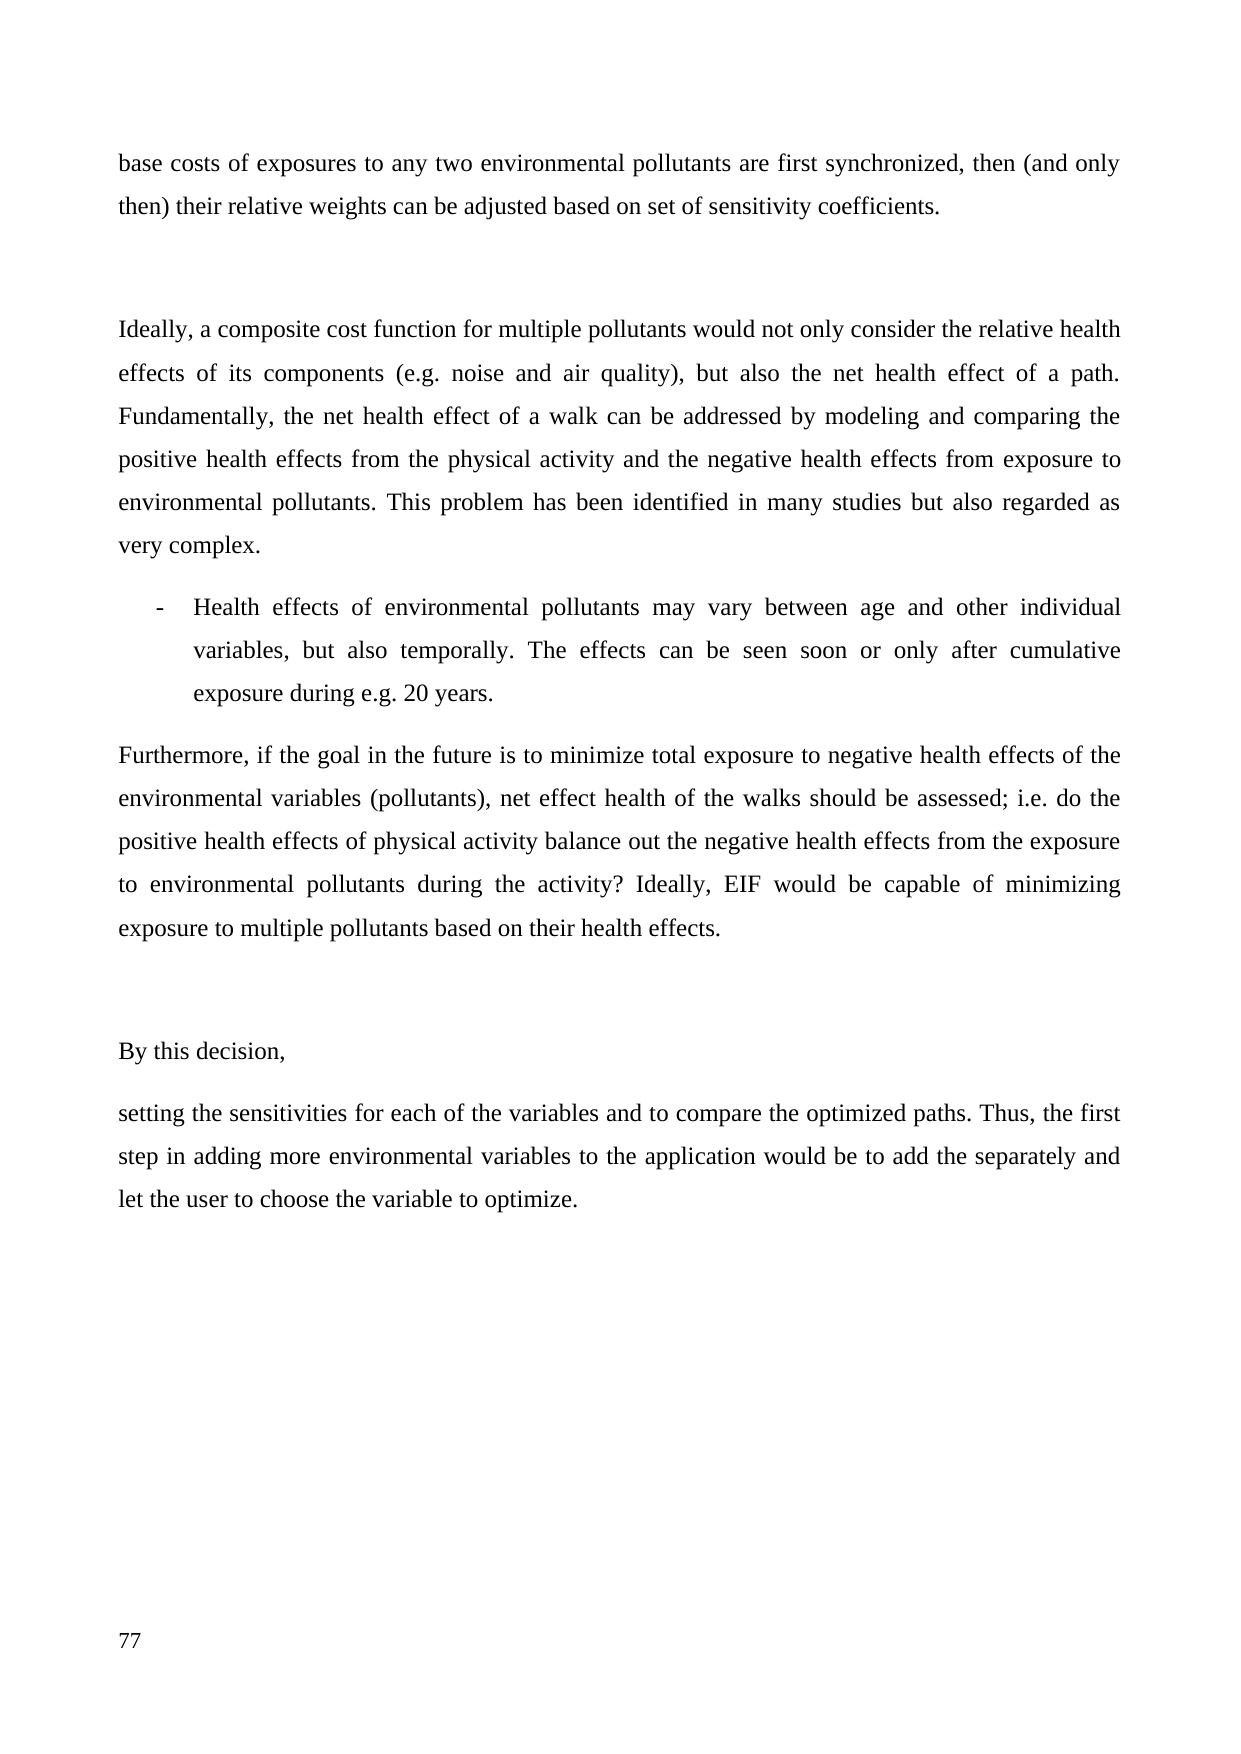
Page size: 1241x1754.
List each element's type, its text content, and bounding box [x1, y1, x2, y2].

text Furthermore, if the goal in the future is to minimize total exposure to negative health effects of the environmental variables (pollutants), net effect health of the walks should be assessed; i.e. do the positive health effects of physical activity balance out the negative health effects from the exposure to environmental pollutants during the activity? Ideally, EIF would be capable of minimizing exposure to multiple pollutants based on their health effects. [118, 740, 1122, 941]
list Health effects of environmental pollutants may vary between age and other individual variables, but also temporally. The effects can be seen soon or only after cumulative exposure during e.g. 20 years. [156, 592, 1122, 707]
text Ideally, a composite cost function for multiple pollutants would not only consider the relative health effects of its components (e.g. noise and air quality), but also the net health effect of a path. Fundamentally, the net health effect of a walk can be addressed by modeling and comparing the positive health effects from the physical activity and the negative health effects from exposure to environmental pollutants. This problem has been identified in many studies but also regarded as very complex. [118, 314, 1122, 559]
text By this decision, [118, 1036, 1122, 1065]
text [118, 148, 1122, 219]
text setting the sensitivities for each of the variables and to compare the optimized paths. Thus, the first step in adding more environmental variables to the application would be to add the separately and let the user to choose the variable to optimize. [118, 1098, 1122, 1213]
